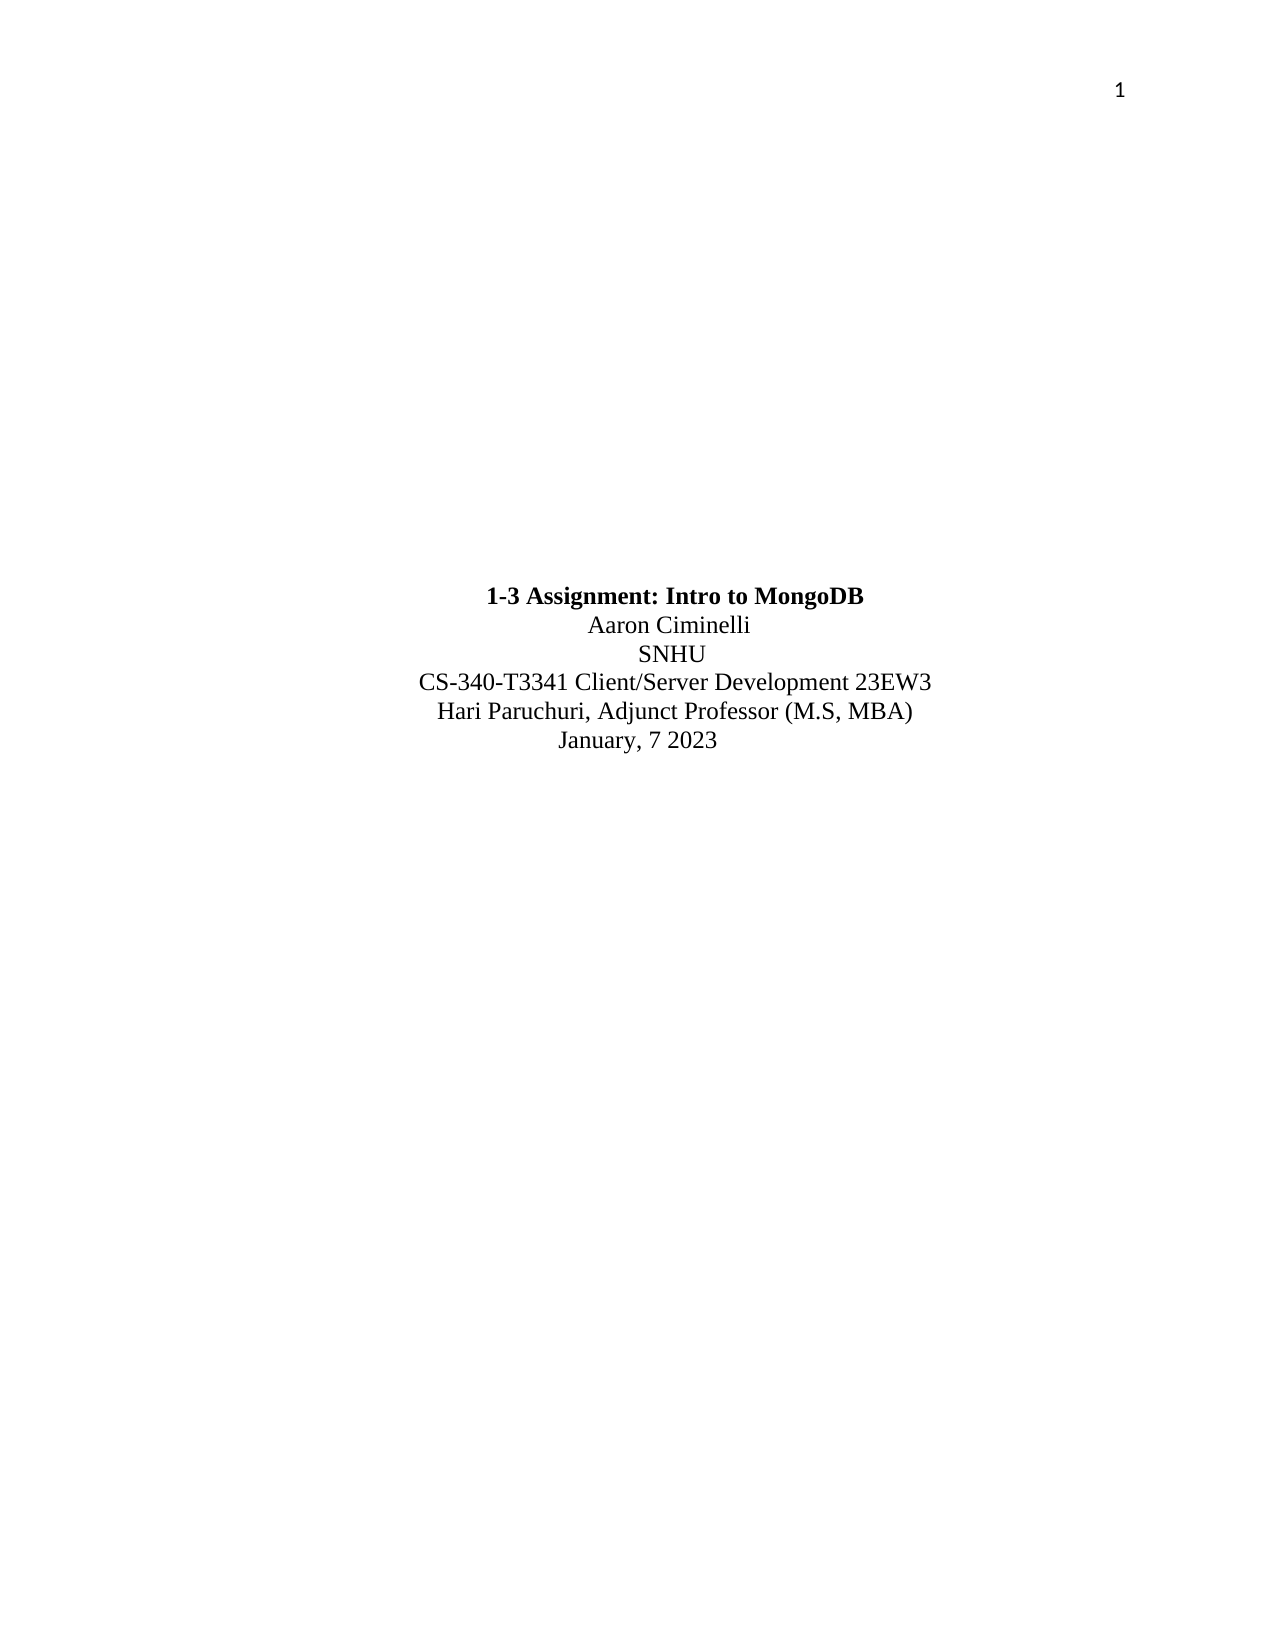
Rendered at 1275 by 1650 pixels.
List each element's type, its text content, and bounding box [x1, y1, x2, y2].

text January, 7 2023 [150, 725, 1125, 754]
text Aaron Ciminelli [150, 610, 1125, 639]
text 1-3 Assignment: Intro to MongoDB [150, 581, 1125, 610]
text Hari Paruchuri, Adjunct Professor (M.S, MBA) [150, 696, 1125, 725]
text SNHU [150, 639, 1125, 667]
text CS-340-T3341 Client/Server Development 23EW3 [150, 667, 1125, 696]
